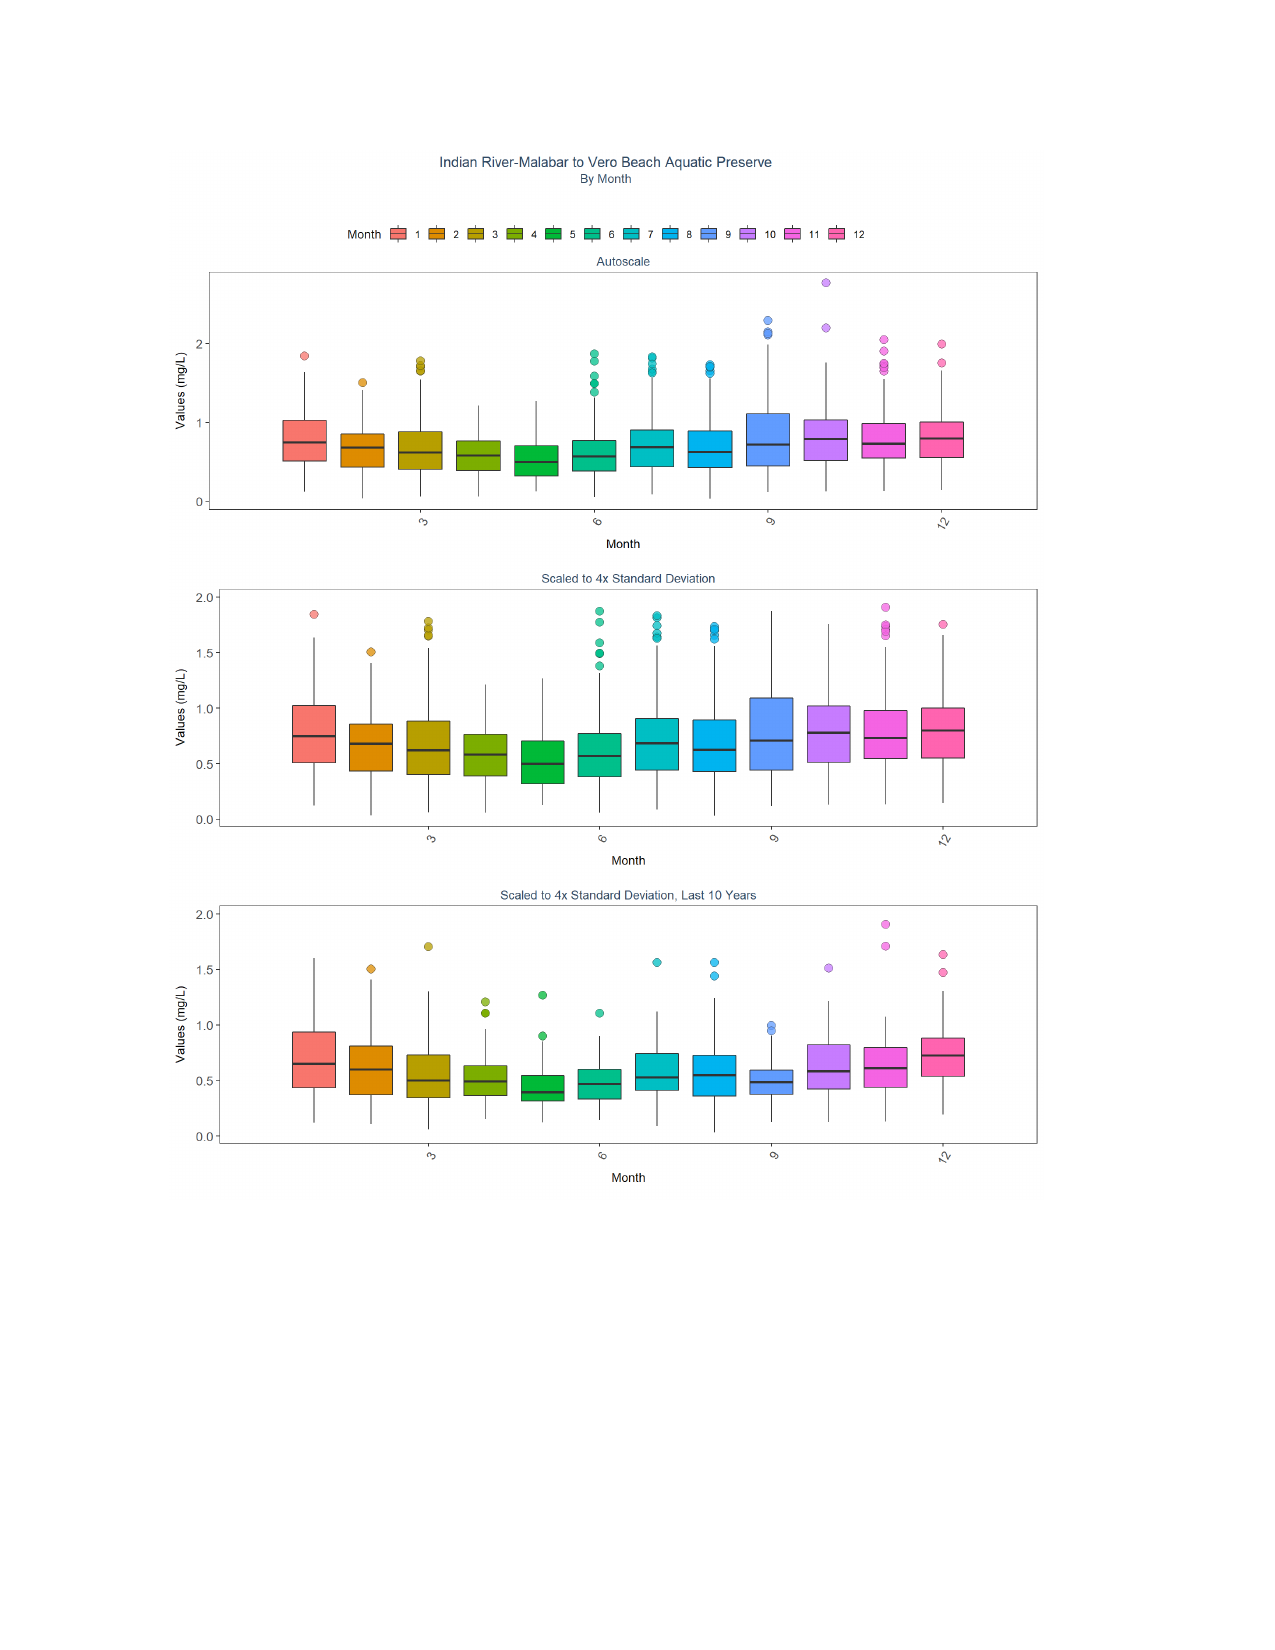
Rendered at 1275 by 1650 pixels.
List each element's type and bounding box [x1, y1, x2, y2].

picture [168, 150, 1044, 1200]
